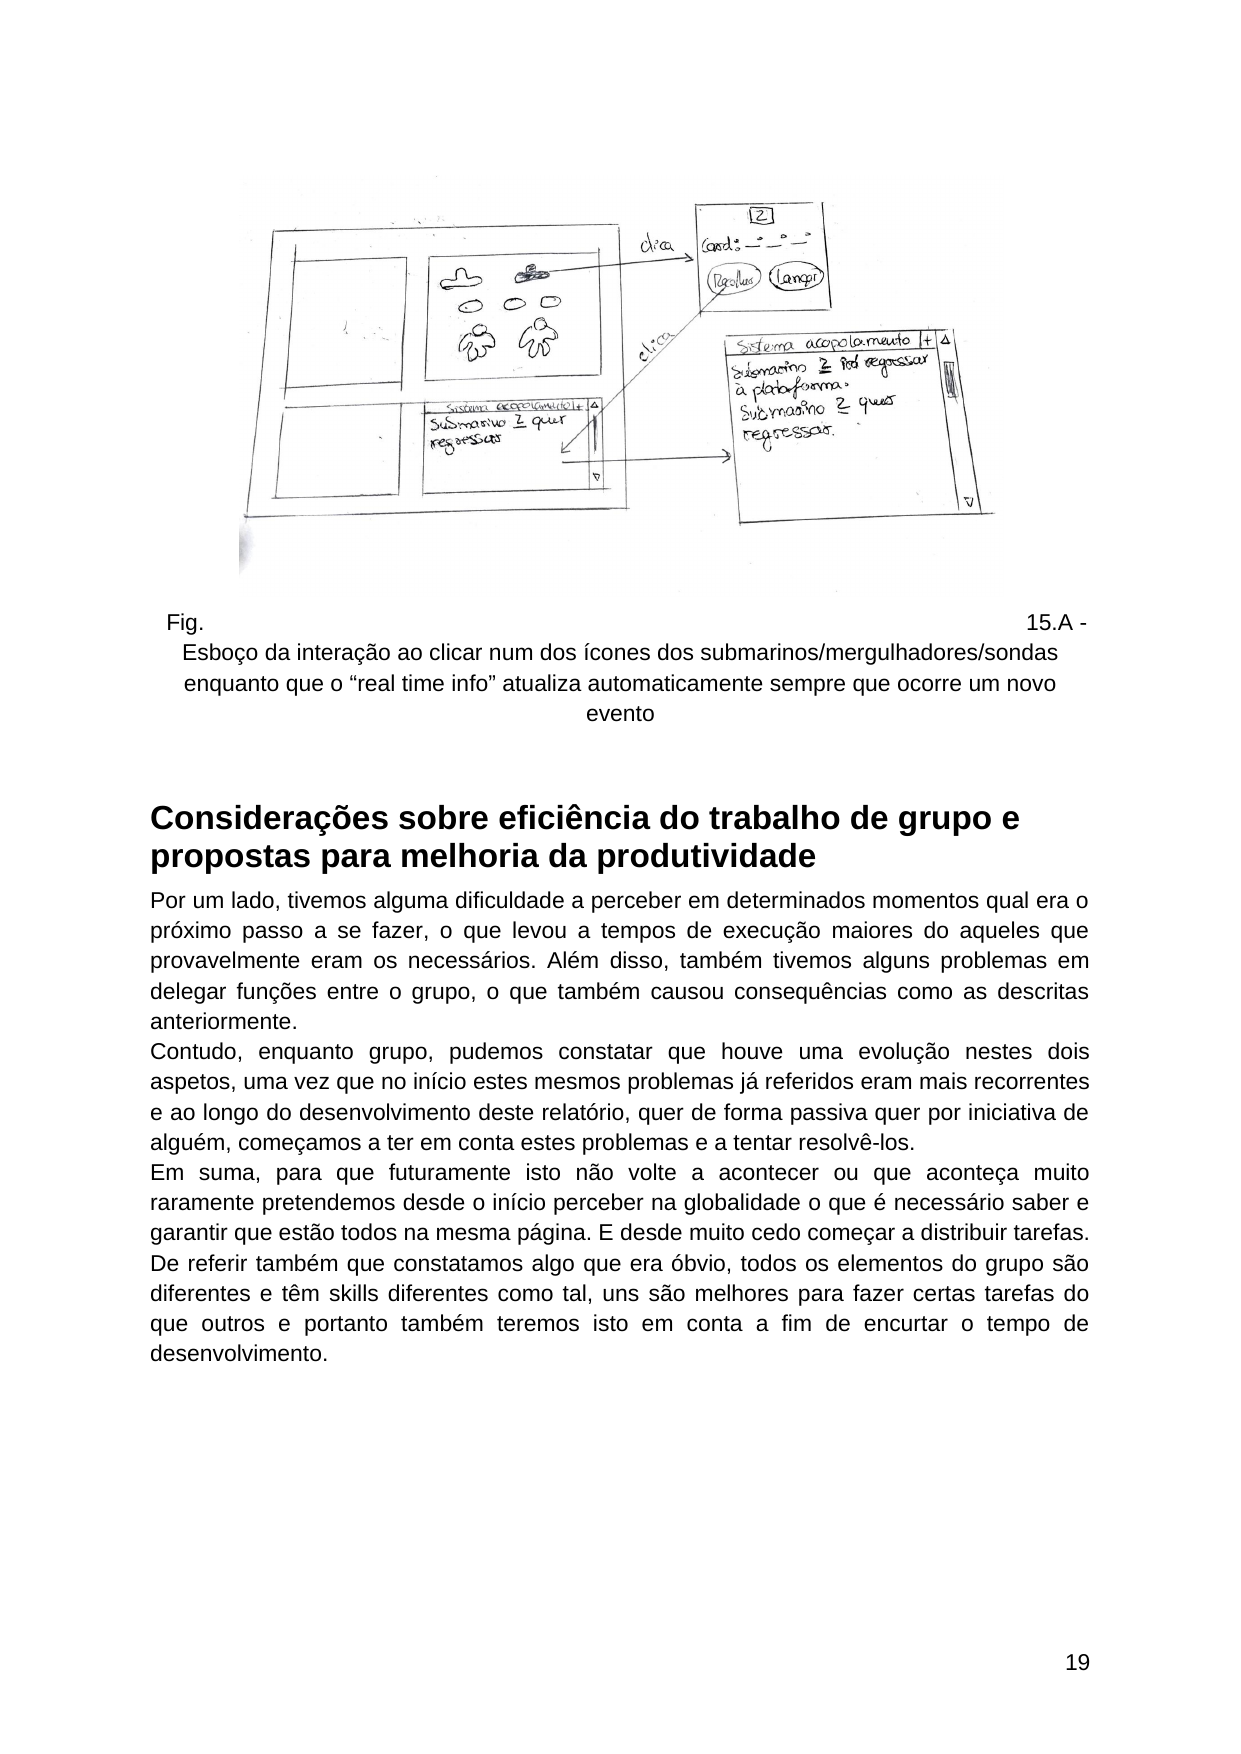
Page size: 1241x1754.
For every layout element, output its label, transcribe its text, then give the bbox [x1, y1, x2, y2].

text Por um lado, tivemos alguma dificuldade a perceber em determinados momentos qual era o próximo passo a se fazer, o que levou a tempos de execução maiores do aqueles que provavelmente eram os necessários. Além disso, também tivemos alguns problemas em delegar funções entre o grupo, o que também causou consequências como as descritas anteriormente. [150, 887, 1090, 1034]
picture [239, 175, 1004, 597]
text Contudo, enquanto grupo, pudemos constatar que houve uma evolução nestes dois aspetos, uma vez que no início estes mesmos problemas já referidos eram mais recorrentes e ao longo do desenvolvimento deste relatório, quer de forma passiva quer por iniciativa de alguém, começamos a ter em conta estes problemas e a tentar resolvê-los. [150, 1038, 1090, 1155]
subtitle Considerações sobre eficiência do trabalho de grupo e propostas para melhoria da produtividade [150, 798, 1090, 874]
text Em suma, para que futuramente isto não volte a acontecer ou que aconteça muito raramente pretendemos desde o início perceber na globalidade o que é necessário saber e garantir que estão todos na mesma página. E desde muito cedo começar a distribuir tarefas. De referir também que constatamos algo que era óbvio, todos os elementos do grupo são diferentes e têm skills diferentes como tal, uns são melhores para fazer certas tarefas do que outros e portanto também teremos isto em conta a fim de encurtar o tempo de desenvolvimento. [150, 1159, 1090, 1367]
text Fig. 15.A - Esboço da interação ao clicar num dos ícones dos submarinos/mergulhadores/sondas enquanto que o “real time info” atualiza automaticamente sempre que ocorre um novo evento [150, 609, 1090, 726]
